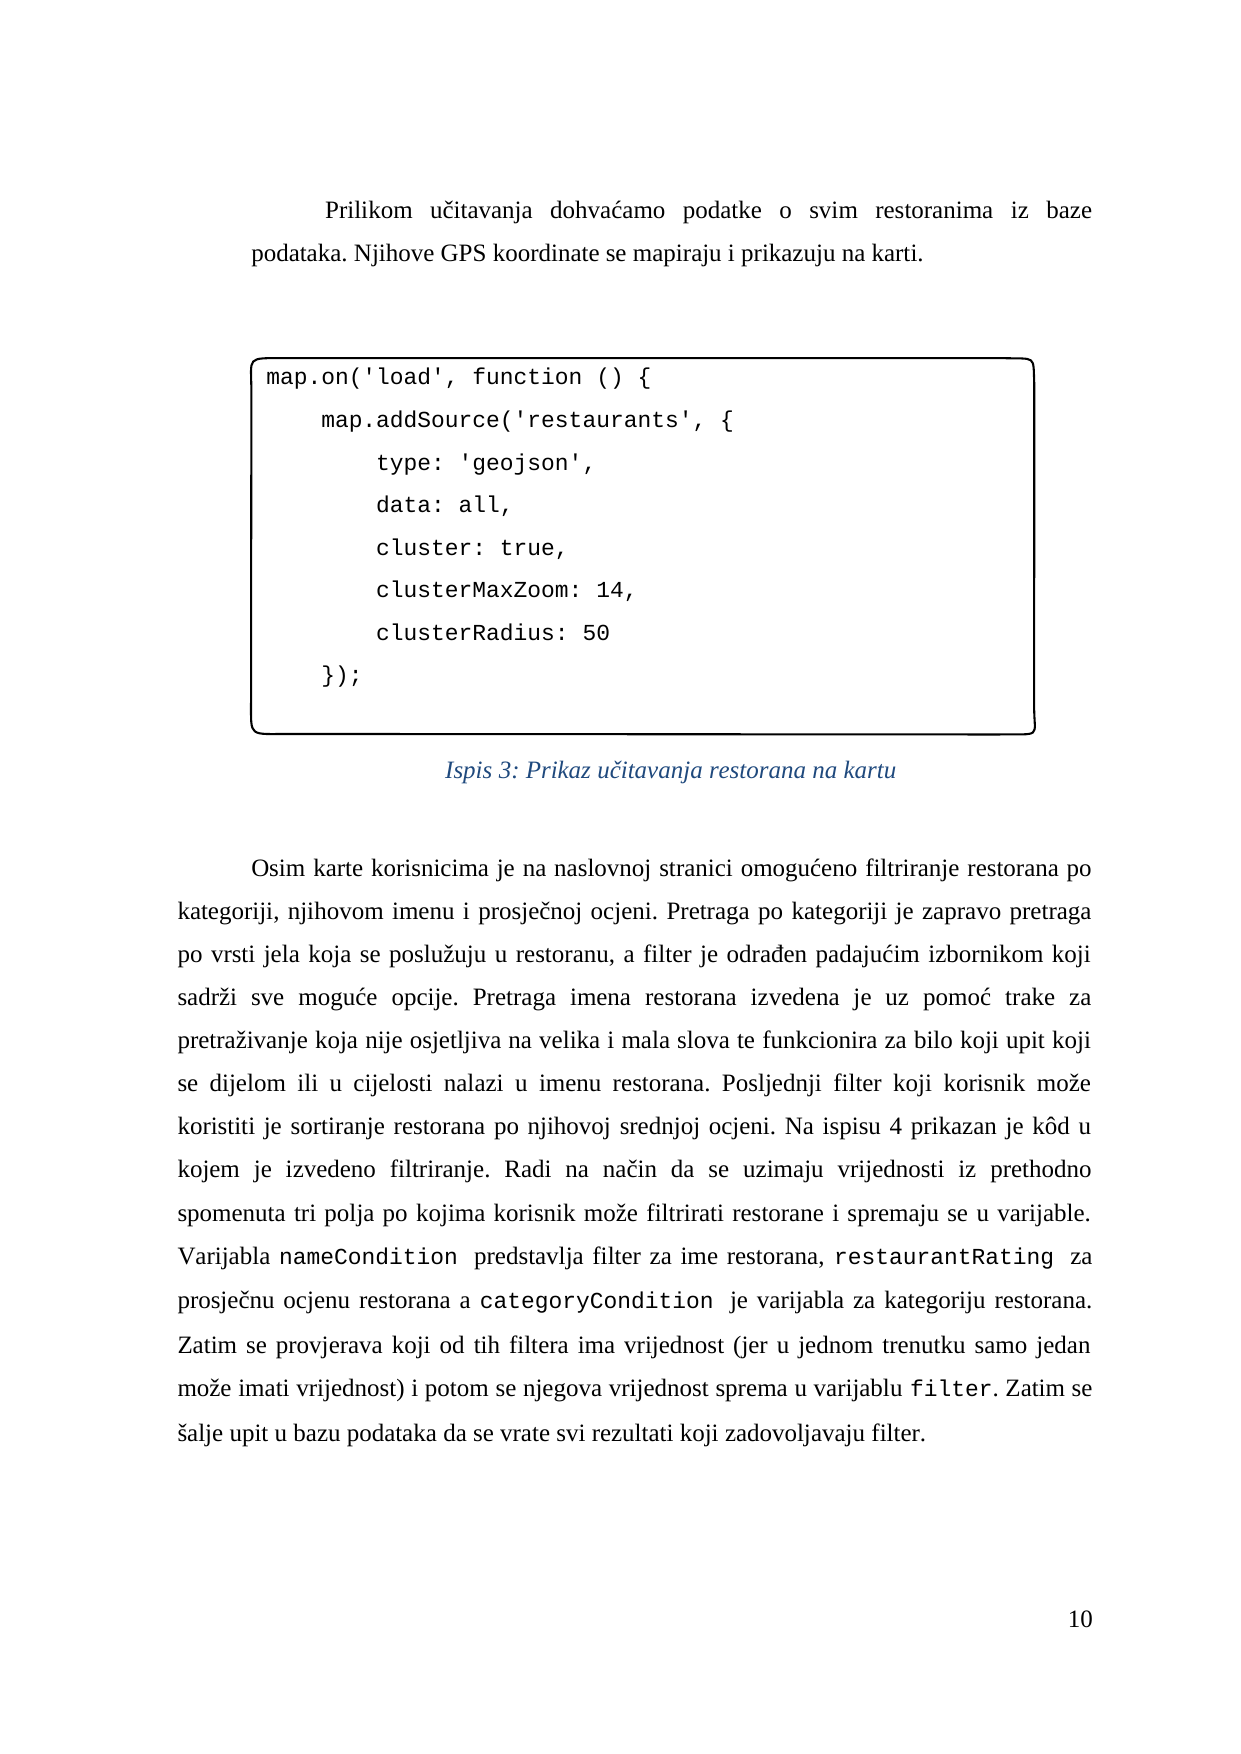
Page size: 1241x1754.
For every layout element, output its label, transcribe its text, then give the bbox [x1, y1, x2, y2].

text Prilikom učitavanja dohvaćamo podatke o svim restoranima iz baze podataka. Njihove GPS koordinate se mapiraju i prikazuju na karti. [251, 195, 1092, 267]
text Ispis 3: Prikaz učitavanja restorana na kartu [177, 755, 1092, 784]
text Osim karte korisnicima je na naslovnoj stranici omogućeno filtriranje restorana po kategoriji, njihovom imenu i prosječnoj ocjeni. Pretraga po kategoriji je zapravo pretraga po vrsti jela koja se poslužuju u restoranu, a filter je odrađen padajućim izbornikom koji sadrži sve moguće opcije. Pretraga imena restorana izvedena je uz pomoć trake za pretraživanje koja nije osjetljiva na velika i mala slova te funkcionira za bilo koji upit koji se dijelom ili u cijelosti nalazi u imenu restorana. Posljednji filter koji korisnik može koristiti je sortiranje restorana po njihovoj srednjoj ocjeni. Na ispisu 4 prikazan je kôd u kojem je izvedeno filtriranje. Radi na način da se uzimaju vrijednosti iz prethodno spomenuta tri polja po kojima korisnik može filtrirati restorane i spremaju se u varijable. Varijabla nameCondition predstavlja filter za ime restorana, restaurantRating za prosječnu ocjenu restorana a categoryCondition je varijabla za kategoriju restorana. Zatim se provjerava koji od tih filtera ima vrijednost (jer u jednom trenutku samo jedan može imati vrijednost) i potom se njegova vrijednost sprema u varijablu filter. Zatim se šalje upit u bazu podataka da se vrate svi rezultati koji zadovoljavaju filter. [177, 853, 1092, 1446]
